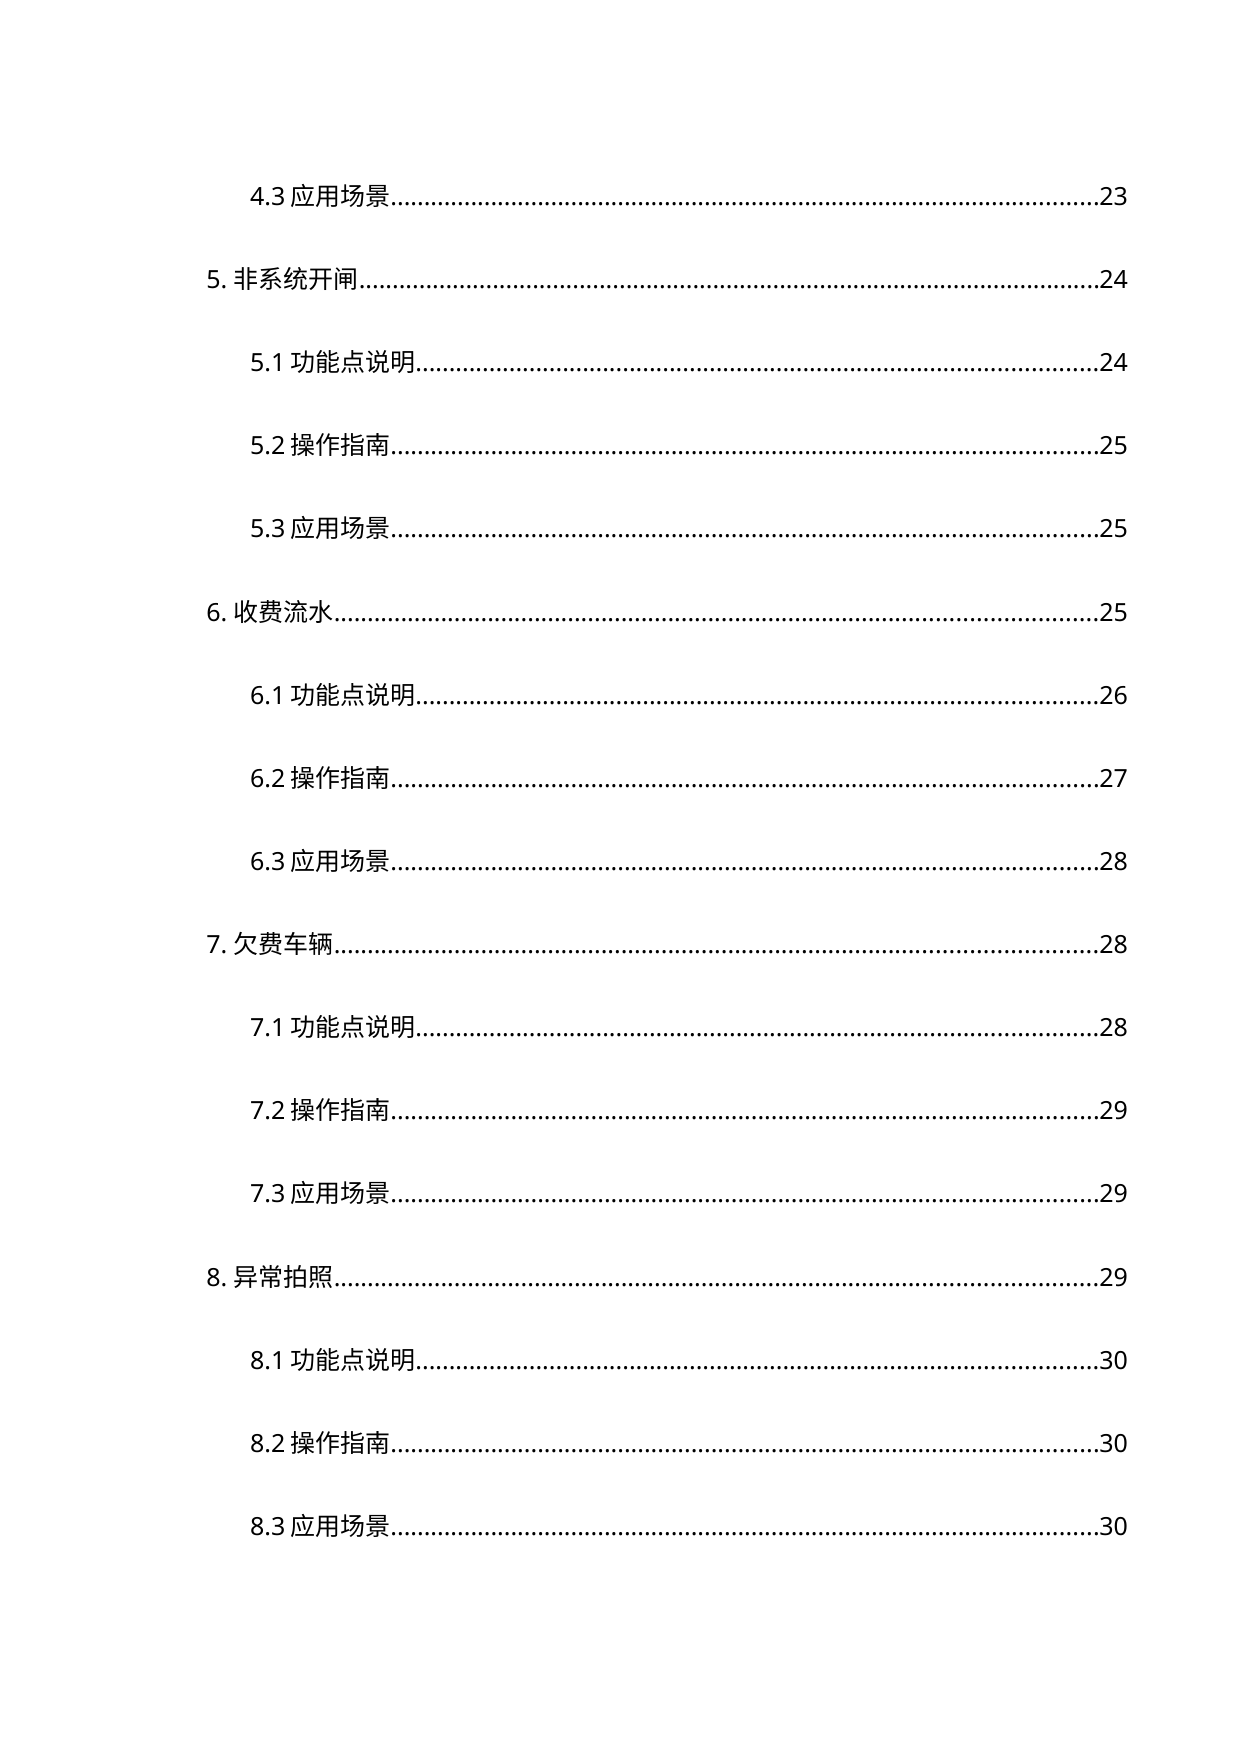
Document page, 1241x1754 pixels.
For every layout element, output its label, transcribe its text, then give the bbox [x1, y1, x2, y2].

text 6.1功能点说明 26 [200, 661, 1128, 726]
text 8.3应用场景 30 [200, 1492, 1128, 1557]
text 5.1功能点说明 24 [200, 328, 1128, 393]
text 7.3应用场景 29 [200, 1159, 1128, 1224]
text 5.2操作指南 25 [200, 411, 1128, 476]
text 8.2操作指南 30 [200, 1409, 1128, 1474]
text 7.2操作指南 29 [200, 1076, 1128, 1141]
text 6.3应用场景 28 [200, 827, 1128, 892]
text 6. 收费流水 25 [156, 578, 1128, 643]
text 6.2操作指南 27 [200, 744, 1128, 809]
text 5. 非系统开闸 24 [156, 245, 1128, 310]
text 7.1功能点说明 28 [200, 993, 1128, 1058]
text 5.3应用场景 25 [200, 494, 1128, 559]
text 8.1功能点说明 30 [200, 1326, 1128, 1391]
text 4.3应用场景 23 [200, 162, 1128, 227]
text 8. 异常拍照 29 [156, 1243, 1128, 1308]
text 7. 欠费车辆 28 [156, 910, 1128, 975]
